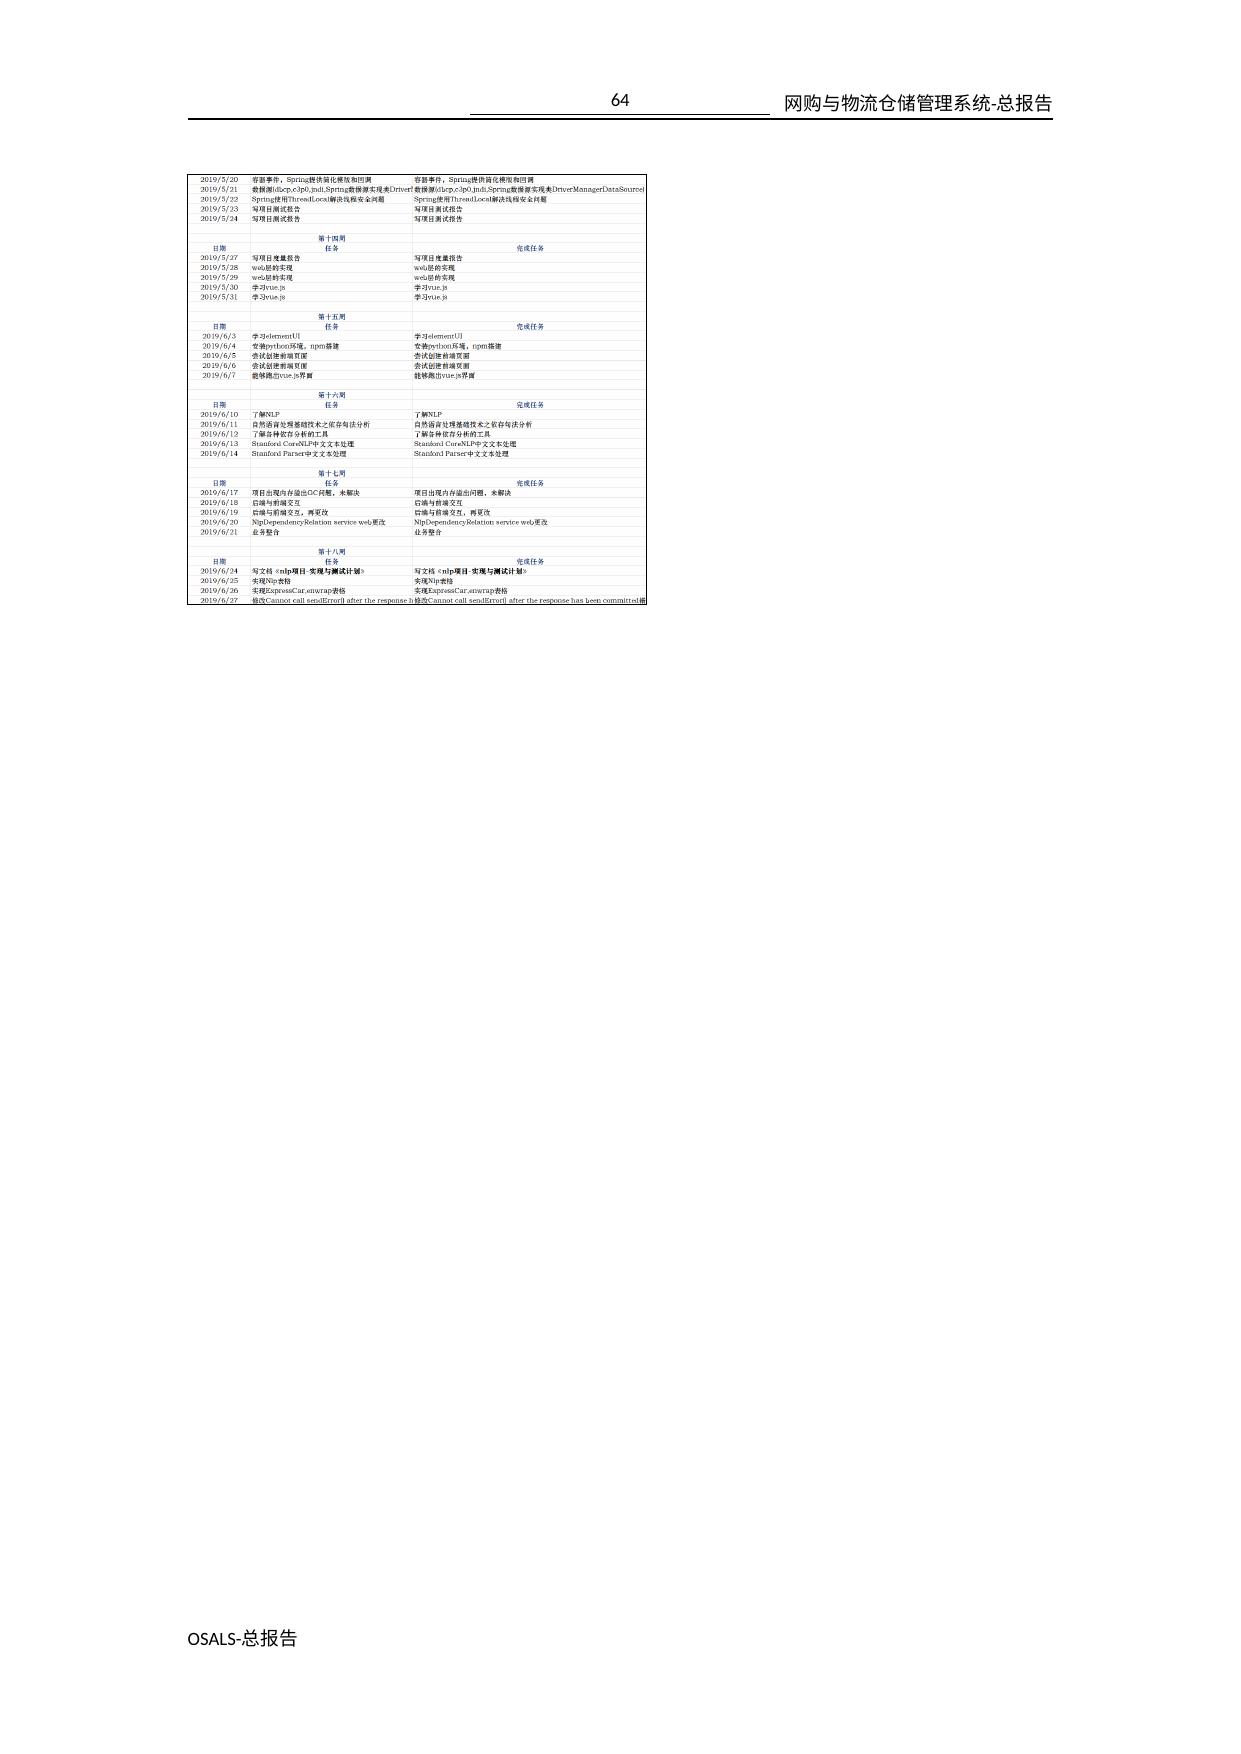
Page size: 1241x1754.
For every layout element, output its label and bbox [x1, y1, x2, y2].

picture [188, 175, 646, 604]
